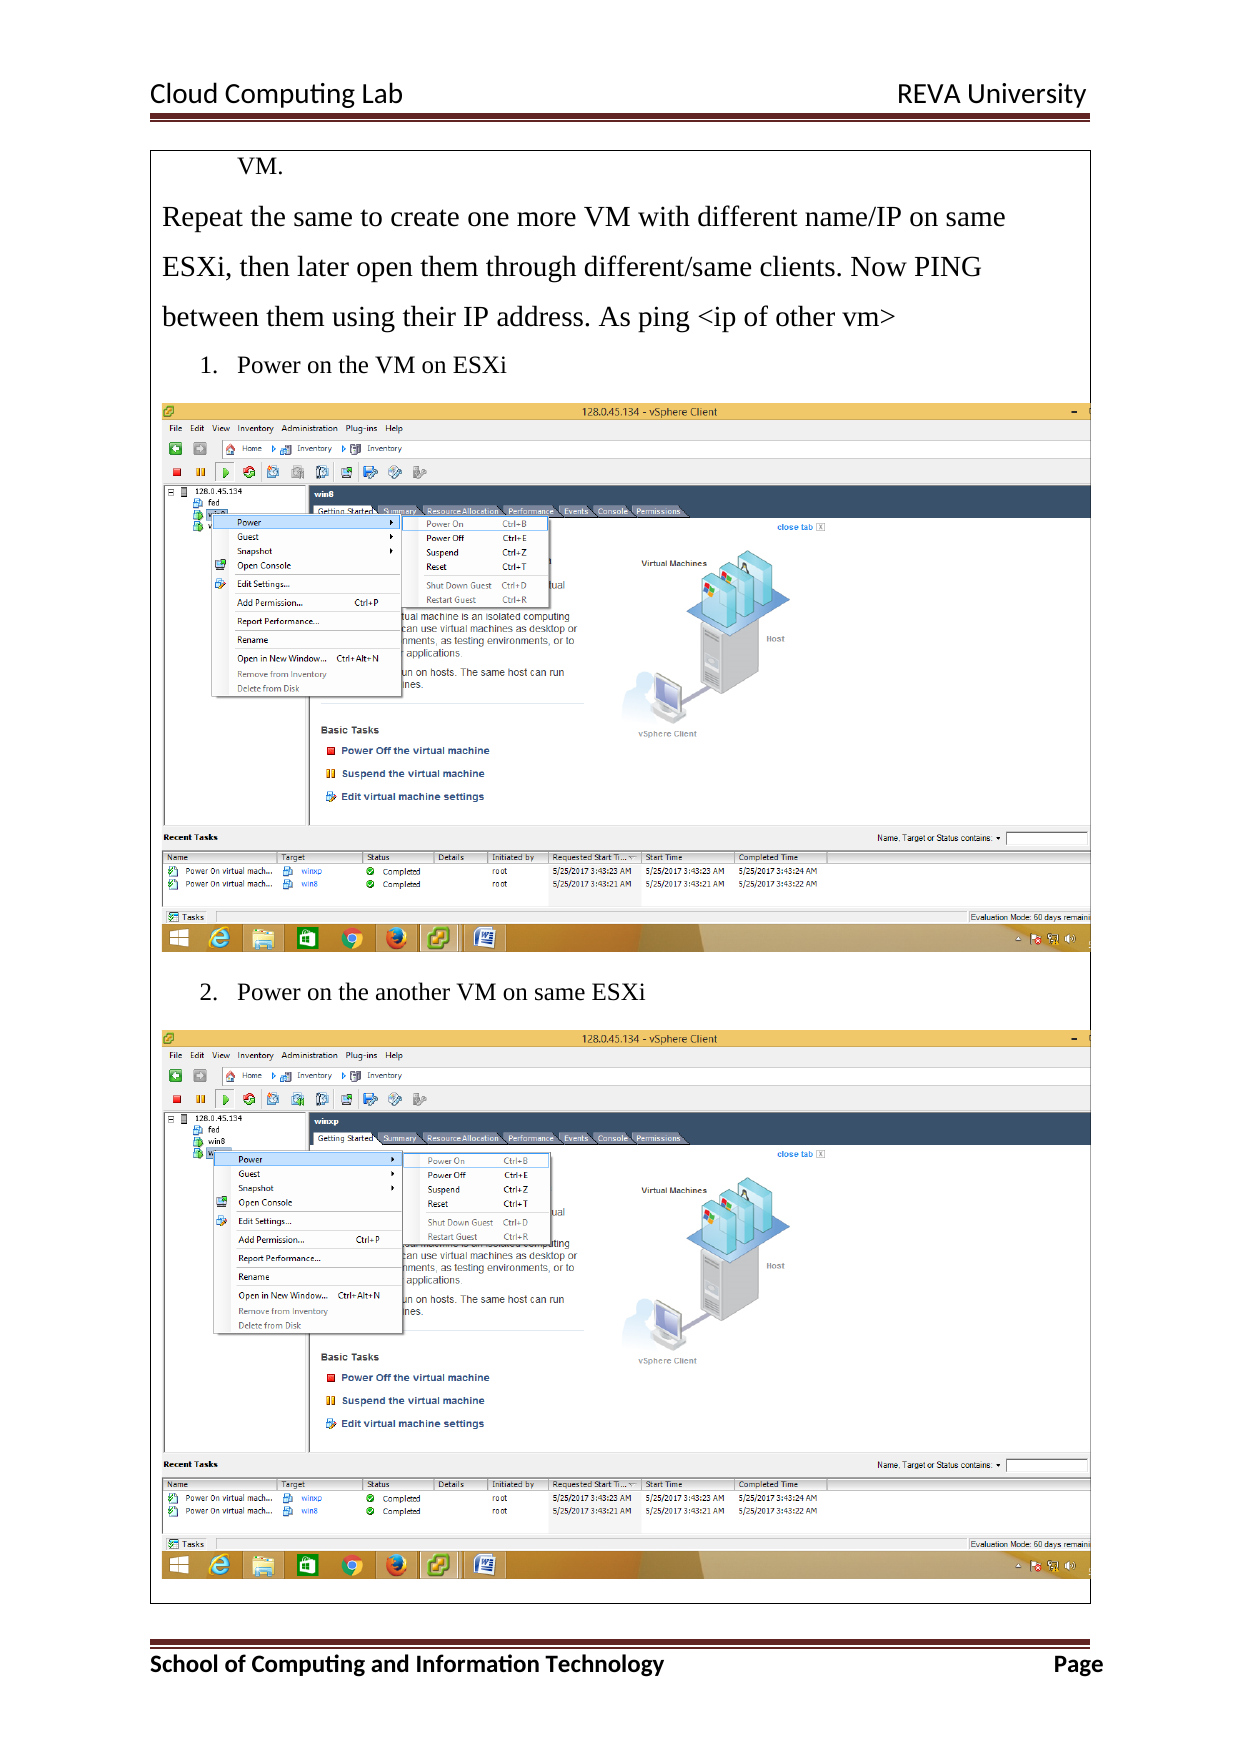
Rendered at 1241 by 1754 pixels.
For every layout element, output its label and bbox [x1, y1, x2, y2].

table_cell [151, 151, 1090, 1603]
picture [161, 403, 1091, 952]
picture [161, 1030, 1091, 1579]
